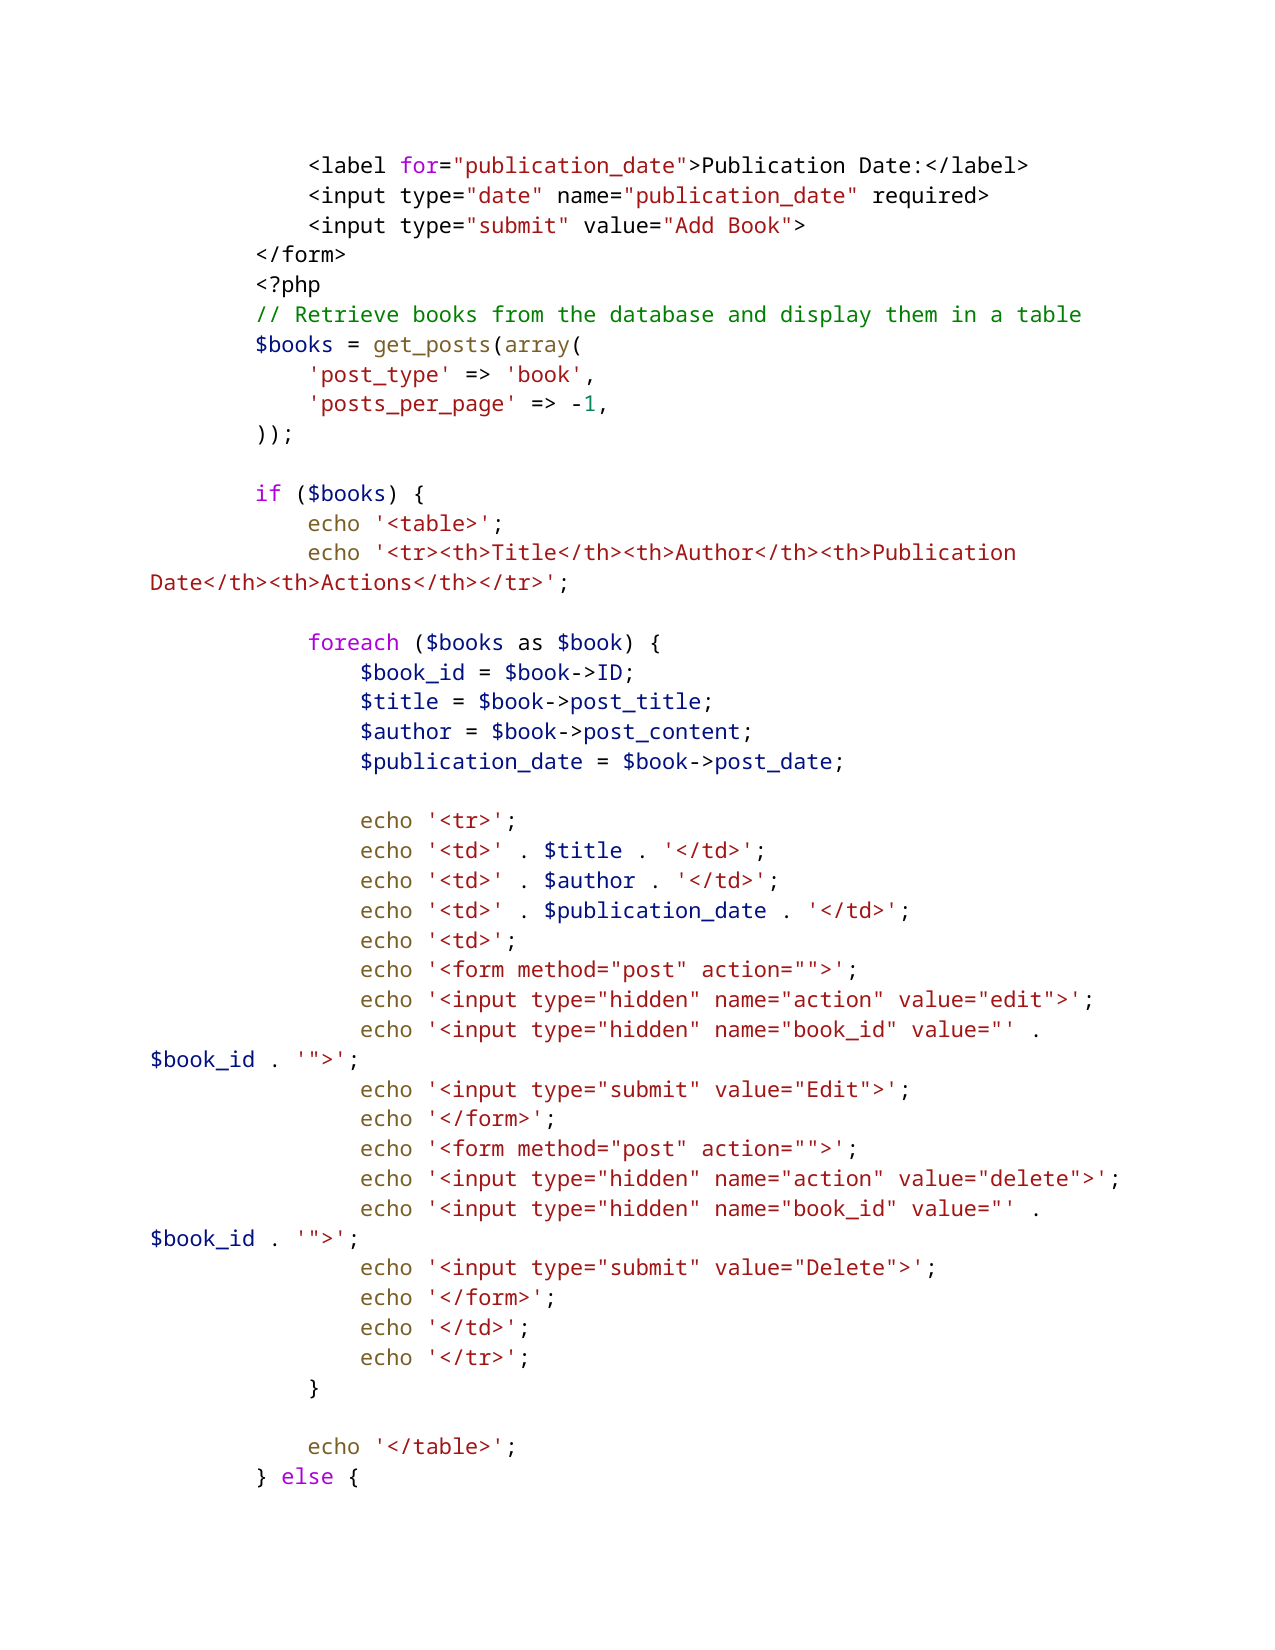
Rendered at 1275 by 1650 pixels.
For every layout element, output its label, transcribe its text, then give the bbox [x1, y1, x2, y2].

text echo '<tr><th>Title</th><th>Author</th><th>Publication Date</th><th>Actions</th></tr>'; [150, 537, 1125, 597]
text echo '<input type="submit" value="Edit">'; [150, 1073, 1125, 1103]
text echo '<input type="hidden" name="book_id" value="' . $book_id . '">'; [150, 1193, 1125, 1252]
text $books = get_posts(array( [150, 329, 1125, 358]
text } [150, 1371, 1125, 1401]
text echo '<td>' . $title . '</td>'; [150, 835, 1125, 865]
text <label for="publication_date">Publication Date:</label> [150, 150, 1125, 180]
text echo '<td>' . $publication_date . '</td>'; [150, 895, 1125, 924]
text echo '<input type="hidden" name="book_id" value="' . $book_id . '">'; [150, 1014, 1125, 1073]
text 'post_type' => 'book', [150, 358, 1125, 388]
text )); [150, 418, 1125, 448]
text echo '<input type="hidden" name="action" value="delete">'; [150, 1163, 1125, 1193]
text // Retrieve books from the database and display them in a table [150, 299, 1125, 329]
text </form> [150, 239, 1125, 269]
text echo '<td>' . $author . '</td>'; [150, 865, 1125, 895]
text echo '<input type="hidden" name="action" value="edit">'; [150, 984, 1125, 1014]
text $author = $book->post_content; [150, 716, 1125, 746]
text echo '</form>'; [150, 1103, 1125, 1133]
text <?php [150, 269, 1125, 299]
text echo '</td>'; [150, 1312, 1125, 1342]
text if ($books) { [150, 478, 1125, 507]
text $book_id = $book->ID; [150, 656, 1125, 686]
text echo '</form>'; [150, 1282, 1125, 1312]
text echo '<input type="submit" value="Delete">'; [150, 1252, 1125, 1282]
text echo '<form method="post" action="">'; [150, 954, 1125, 984]
text $title = $book->post_title; [150, 686, 1125, 716]
text echo '<td>'; [150, 924, 1125, 954]
text echo '</tr>'; [150, 1342, 1125, 1371]
text <input type="submit" value="Add Book"> [150, 209, 1125, 239]
text echo '<form method="post" action="">'; [150, 1133, 1125, 1163]
text echo '<tr>'; [150, 805, 1125, 835]
text 'posts_per_page' => -1, [150, 388, 1125, 418]
text echo '<table>'; [150, 507, 1125, 537]
text <input type="date" name="publication_date" required> [150, 180, 1125, 209]
text foreach ($books as $book) { [150, 627, 1125, 656]
text $publication_date = $book->post_date; [150, 746, 1125, 776]
text echo '</table>'; [150, 1431, 1125, 1461]
text } else { [150, 1461, 1125, 1491]
